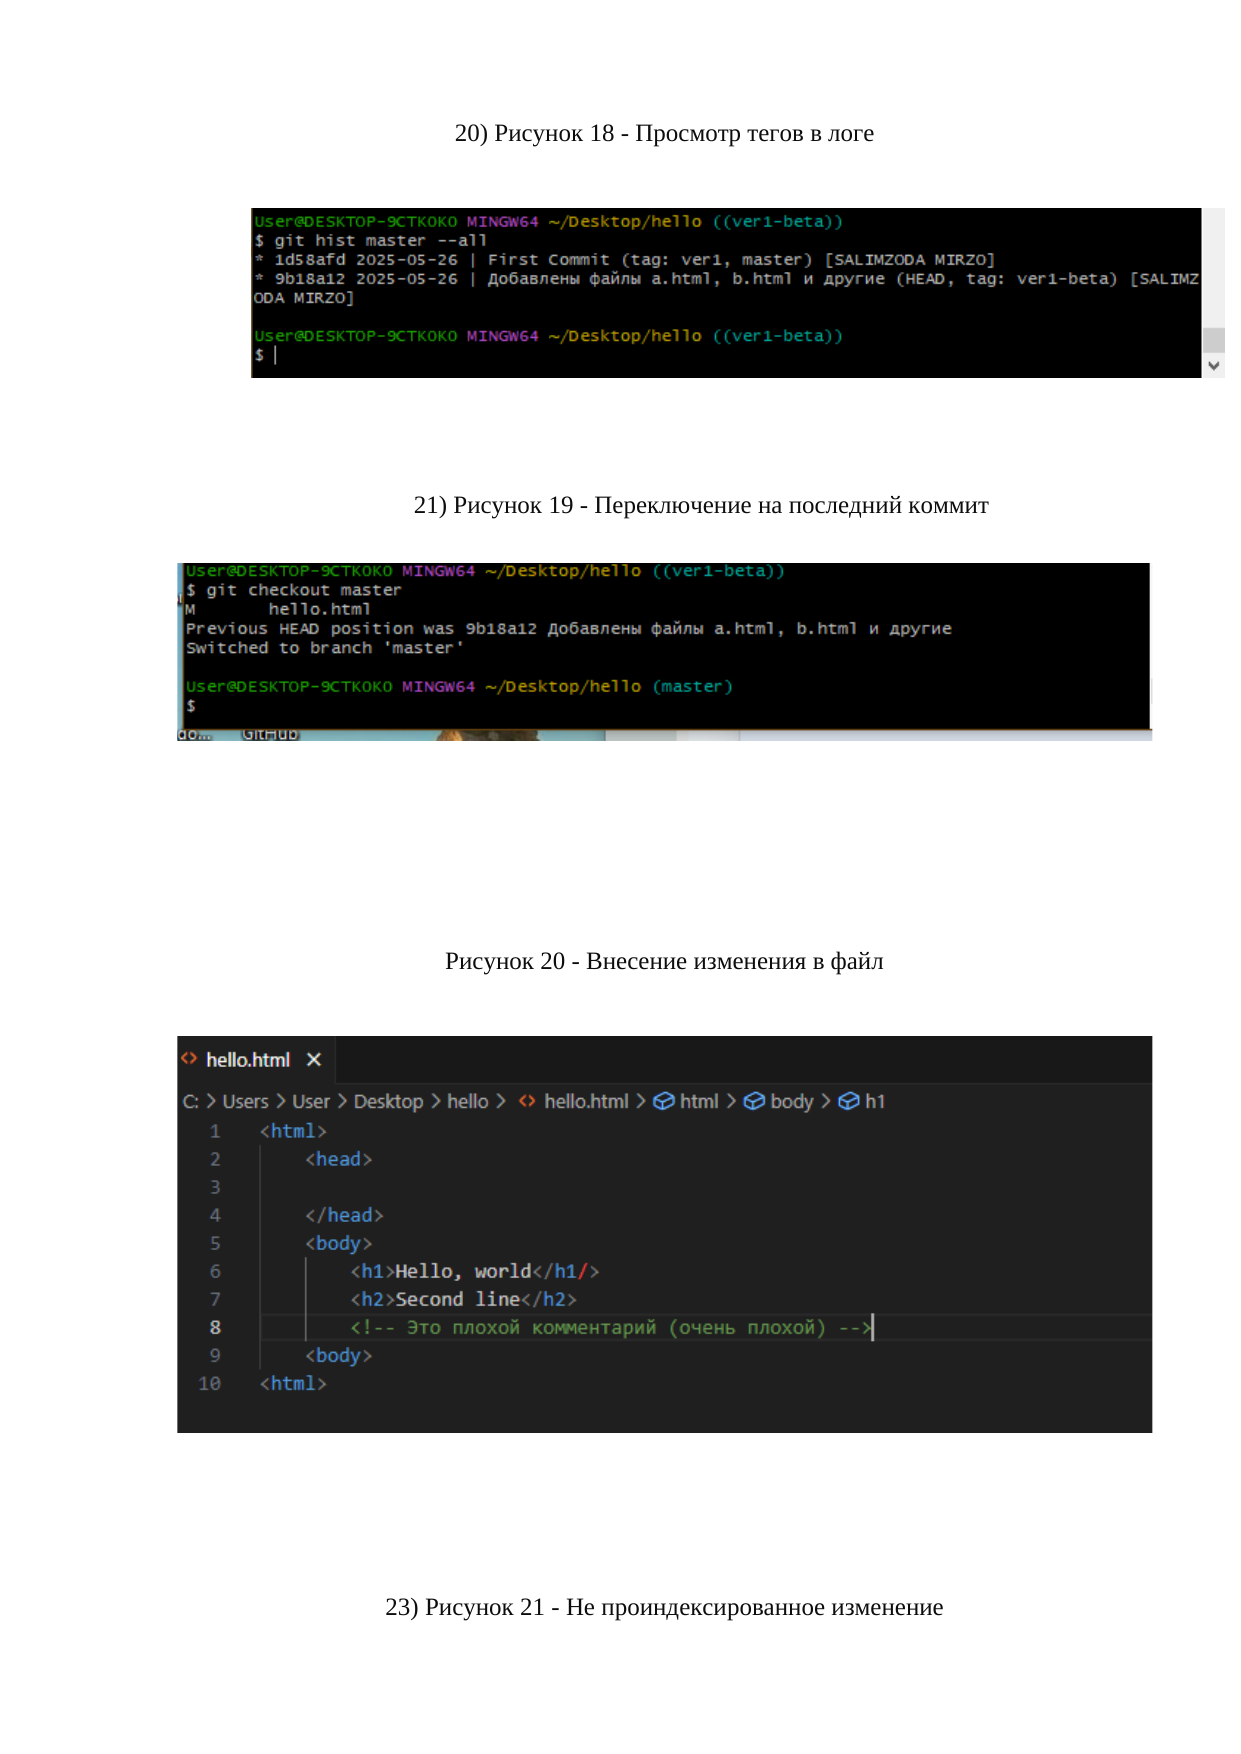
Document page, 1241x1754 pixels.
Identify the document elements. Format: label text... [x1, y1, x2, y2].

picture [177, 1036, 1153, 1433]
text 20) Рисунок 18 - Просмотр тегов в логе [177, 118, 1152, 147]
text 21) Рисунок 19 - Переключение на последний коммит [177, 490, 1152, 518]
picture [251, 208, 1225, 378]
picture [177, 563, 1153, 741]
text 23) Рисунок 21 - Не проиндексированное изменение [177, 1592, 1152, 1621]
text Рисунок 20 - Внесение изменения в файл [177, 946, 1152, 975]
